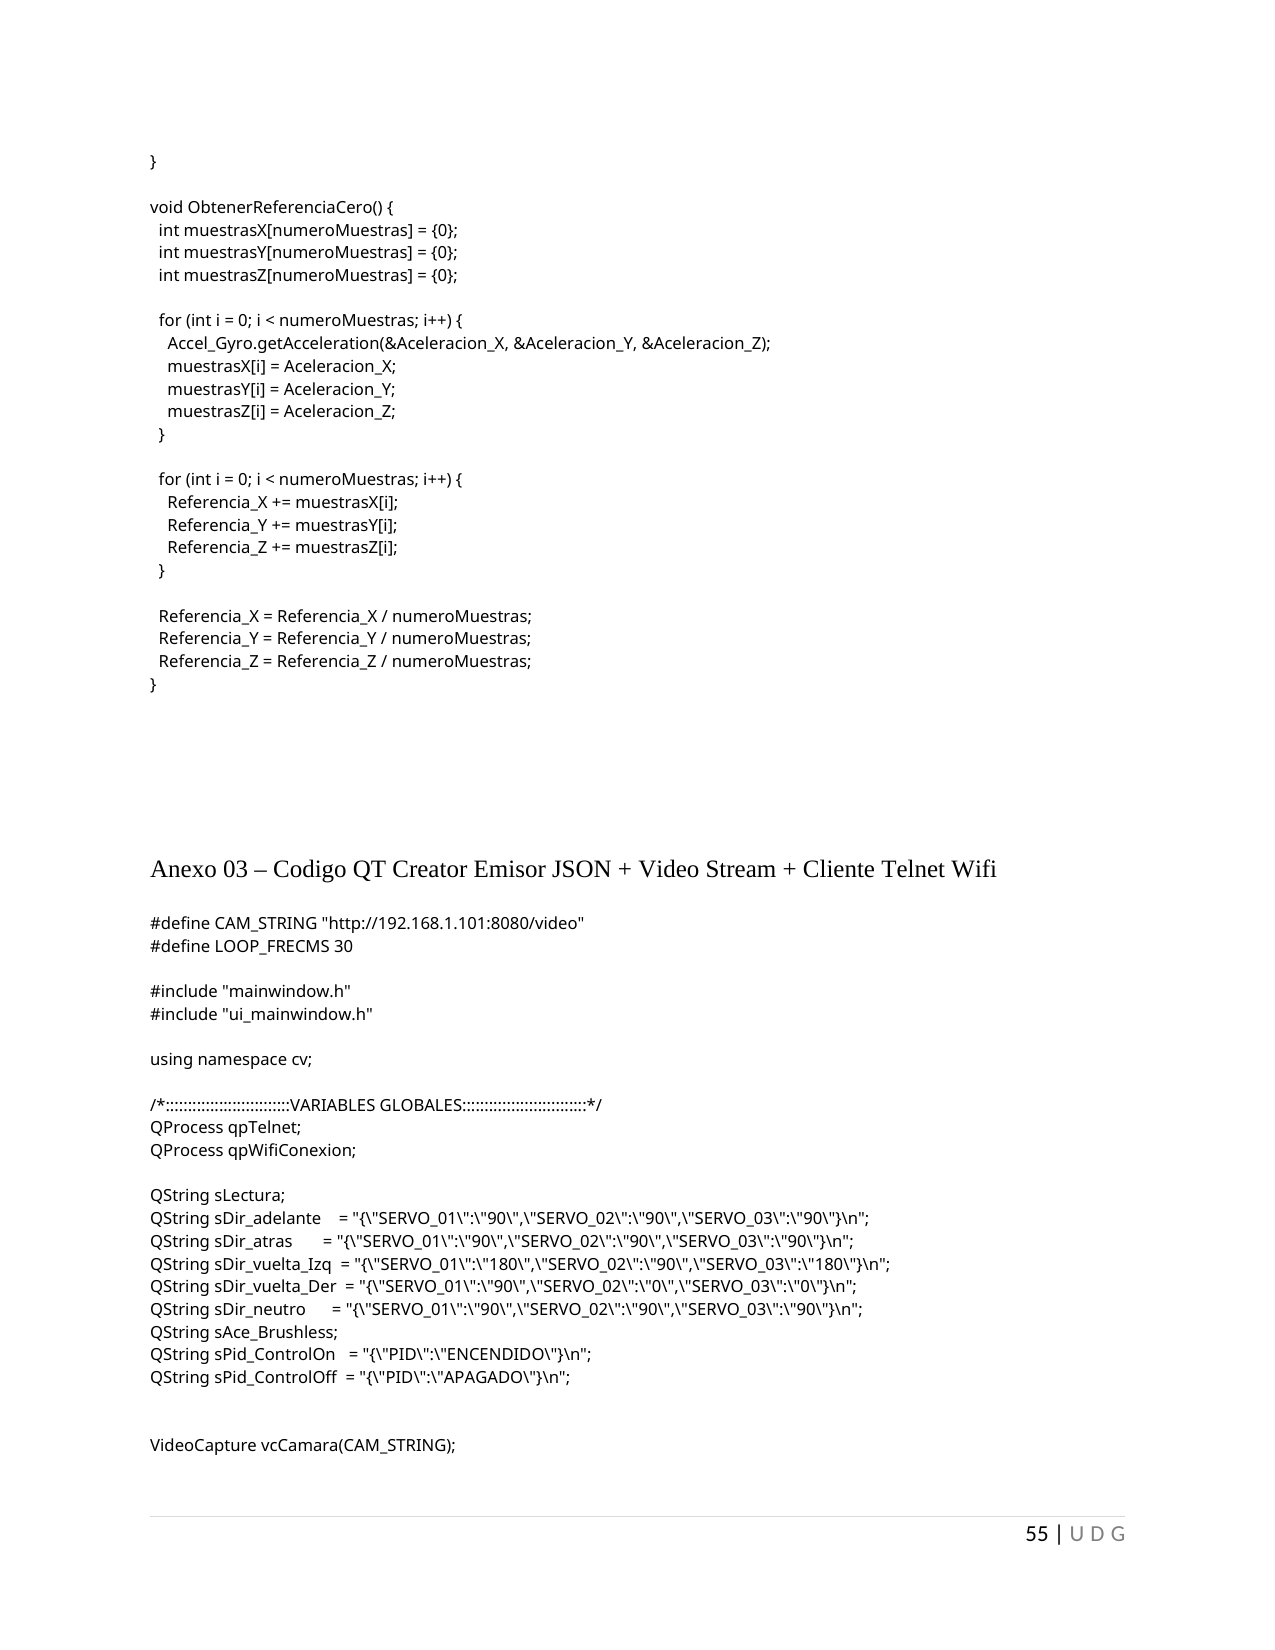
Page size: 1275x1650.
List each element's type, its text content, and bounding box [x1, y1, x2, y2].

text } [150, 422, 1125, 445]
text #define CAM_STRING "http://192.168.1.101:8080/video" [150, 911, 1125, 934]
text QProcess qpWifiConexion; [150, 1138, 1125, 1161]
text for (int i = 0; i < numeroMuestras; i++) { [150, 309, 1125, 332]
text #include "ui_mainwindow.h" [150, 1002, 1125, 1025]
text Referencia_Z += muestrasZ[i]; [150, 536, 1125, 559]
text int muestrasX[numeroMuestras] = {0}; [150, 218, 1125, 241]
text } [150, 672, 1125, 695]
text Referencia_Y = Referencia_Y / numeroMuestras; [150, 627, 1125, 649]
text Accel_Gyro.getAcceleration(&Aceleracion_X, &Aceleracion_Y, &Aceleracion_Z); [150, 332, 1125, 354]
text Referencia_Y += muestrasY[i]; [150, 513, 1125, 536]
text Referencia_Z = Referencia_Z / numeroMuestras; [150, 649, 1125, 672]
text muestrasZ[i] = Aceleracion_Z; [150, 400, 1125, 422]
text Anexo 03 – Codigo QT Creator Emisor JSON + Video Stream + Cliente Telnet Wifi [150, 854, 1125, 883]
text } [150, 559, 1125, 581]
text VideoCapture vcCamara(CAM_STRING); [150, 1434, 1125, 1456]
text #include "mainwindow.h" [150, 979, 1125, 1002]
text /*::::::::::::::::::::::::::::VARIABLES GLOBALES::::::::::::::::::::::::::::*/ [150, 1093, 1125, 1116]
text QString sDir_adelante = "{\"SERVO_01\":\"90\",\"SERVO_02\":\"90\",\"SERVO_03\":\"90\"}\n"; [150, 1207, 1125, 1229]
text QString sAce_Brushless; [150, 1320, 1125, 1343]
text void ObtenerReferenciaCero() { [150, 195, 1125, 218]
text muestrasX[i] = Aceleracion_X; [150, 354, 1125, 377]
text QString sPid_ControlOn = "{\"PID\":\"ENCENDIDO\"}\n"; [150, 1343, 1125, 1366]
text Referencia_X += muestrasX[i]; [150, 491, 1125, 513]
text muestrasY[i] = Aceleracion_Y; [150, 377, 1125, 400]
text } [150, 150, 1125, 173]
text QString sDir_atras = "{\"SERVO_01\":\"90\",\"SERVO_02\":\"90\",\"SERVO_03\":\"90\"}\n"; [150, 1229, 1125, 1252]
text using namespace cv; [150, 1048, 1125, 1070]
text for (int i = 0; i < numeroMuestras; i++) { [150, 468, 1125, 491]
text QString sDir_vuelta_Der = "{\"SERVO_01\":\"90\",\"SERVO_02\":\"0\",\"SERVO_03\":\"0\"}\n"; [150, 1275, 1125, 1297]
text int muestrasY[numeroMuestras] = {0}; [150, 241, 1125, 263]
text int muestrasZ[numeroMuestras] = {0}; [150, 263, 1125, 286]
text Referencia_X = Referencia_X / numeroMuestras; [150, 604, 1125, 627]
text QString sDir_vuelta_Izq = "{\"SERVO_01\":\"180\",\"SERVO_02\":\"90\",\"SERVO_03\":\"180\"}\n"; [150, 1252, 1125, 1275]
text QString sPid_ControlOff = "{\"PID\":\"APAGADO\"}\n"; [150, 1366, 1125, 1388]
text QString sDir_neutro = "{\"SERVO_01\":\"90\",\"SERVO_02\":\"90\",\"SERVO_03\":\"90\"}\n"; [150, 1297, 1125, 1320]
text QString sLectura; [150, 1184, 1125, 1207]
text #define LOOP_FRECMS 30 [150, 934, 1125, 957]
text QProcess qpTelnet; [150, 1116, 1125, 1138]
